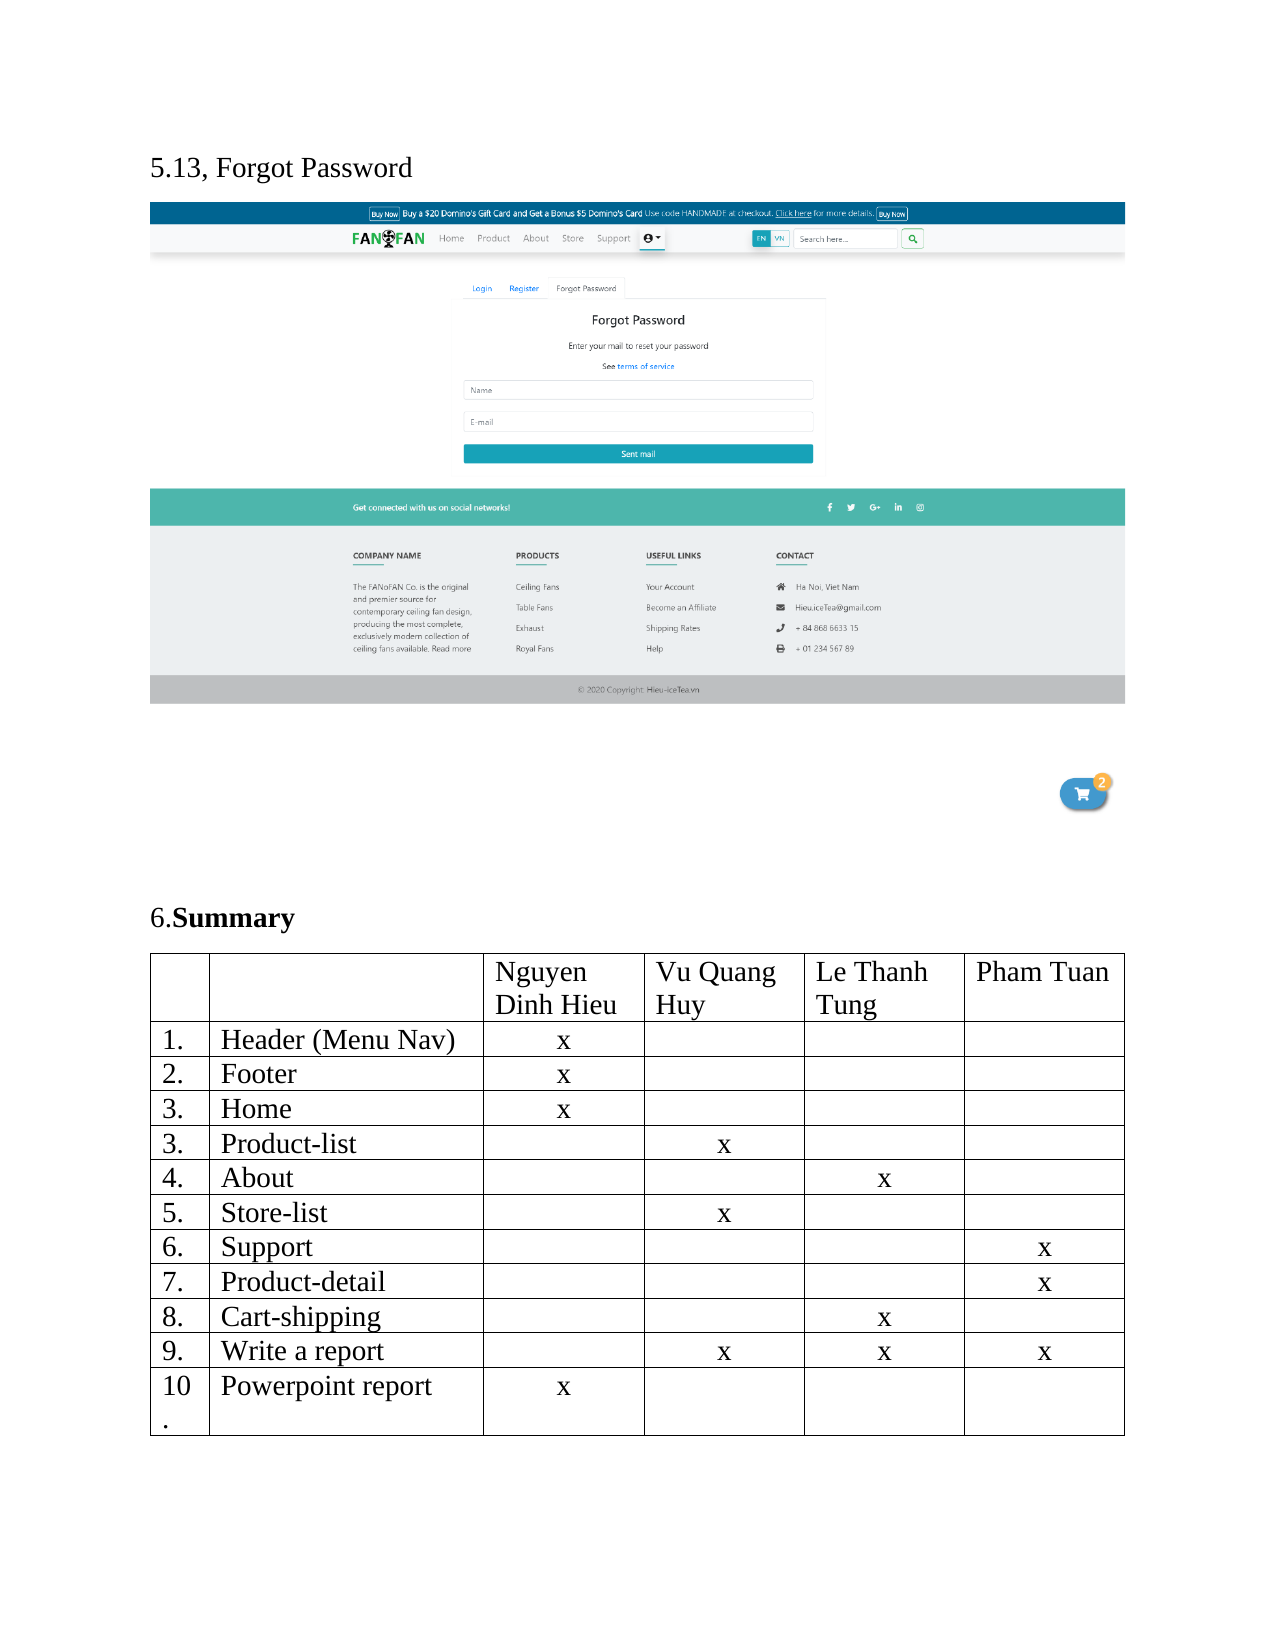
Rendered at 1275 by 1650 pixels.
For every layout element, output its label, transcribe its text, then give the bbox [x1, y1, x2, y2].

table_cell x [484, 1368, 644, 1435]
table_cell [965, 1160, 1124, 1194]
table_cell x [484, 1022, 644, 1056]
table_cell Product-detail [210, 1264, 483, 1298]
table_cell [484, 1126, 644, 1159]
table_cell 4. [151, 1160, 209, 1194]
table_cell 6. [151, 1230, 209, 1263]
table_cell [645, 1160, 804, 1194]
table_header [151, 954, 209, 1021]
table_cell [805, 1368, 964, 1435]
table_cell x [645, 1333, 804, 1367]
table_cell x [805, 1299, 964, 1332]
table_cell Powerpoint report [210, 1368, 483, 1435]
table_cell 1. [151, 1022, 209, 1056]
table_cell x [965, 1333, 1124, 1367]
table_header Le Thanh Tung [805, 954, 964, 1021]
table_cell [645, 1299, 804, 1332]
table_cell [645, 1022, 804, 1056]
table_cell About [210, 1160, 483, 1194]
table_cell [484, 1333, 644, 1367]
table_cell Header (Menu Nav) [210, 1022, 483, 1056]
table_cell [965, 1091, 1124, 1125]
table_cell [965, 1195, 1124, 1228]
table_header [210, 954, 483, 1021]
table_cell 10. [151, 1368, 209, 1435]
table_cell [805, 1126, 964, 1159]
table_cell [484, 1264, 644, 1298]
table_cell x [965, 1230, 1124, 1263]
table_cell x [645, 1126, 804, 1159]
table_cell Footer [210, 1057, 483, 1090]
table_cell [965, 1126, 1124, 1159]
table_cell [805, 1230, 964, 1263]
table_cell 8. [151, 1299, 209, 1332]
text 6.Summary [150, 900, 1125, 933]
table_cell 2. [151, 1057, 209, 1090]
table_cell [645, 1368, 804, 1435]
table_cell [645, 1264, 804, 1298]
table_cell [645, 1091, 804, 1125]
text 5.13, Forgot Password [150, 150, 1125, 183]
table_cell 3. [151, 1091, 209, 1125]
table_cell 3. [151, 1126, 209, 1159]
table_cell 7. [151, 1264, 209, 1298]
table_cell [805, 1264, 964, 1298]
table_cell x [805, 1333, 964, 1367]
table_cell x [484, 1057, 644, 1090]
table_cell [965, 1368, 1124, 1435]
table_cell x [484, 1091, 644, 1125]
table_cell Store-list [210, 1195, 483, 1228]
table_header Vu Quang Huy [645, 954, 804, 1021]
table_cell Write a report [210, 1333, 483, 1367]
table_cell [965, 1299, 1124, 1332]
table_cell Support [210, 1230, 483, 1263]
table_cell [965, 1022, 1124, 1056]
table_header Nguyen Dinh Hieu [484, 954, 644, 1021]
table_cell 5. [151, 1195, 209, 1228]
table_cell x [805, 1160, 964, 1194]
table_cell [645, 1057, 804, 1090]
table_cell [805, 1091, 964, 1125]
picture [150, 225, 1125, 829]
table_cell [805, 1057, 964, 1090]
table_cell [484, 1160, 644, 1194]
table_cell Cart-shipping [210, 1299, 483, 1332]
table_cell [484, 1230, 644, 1263]
table_cell x [965, 1264, 1124, 1298]
table_header Pham Tuan [965, 954, 1124, 1021]
table_cell [965, 1057, 1124, 1090]
table_cell [805, 1195, 964, 1228]
table_cell x [645, 1195, 804, 1228]
table_cell [805, 1022, 964, 1056]
table_cell Home [210, 1091, 483, 1125]
table_cell [484, 1195, 644, 1228]
table_cell Product-list [210, 1126, 483, 1159]
table_cell 9. [151, 1333, 209, 1367]
table_cell [645, 1230, 804, 1263]
table_cell [484, 1299, 644, 1332]
